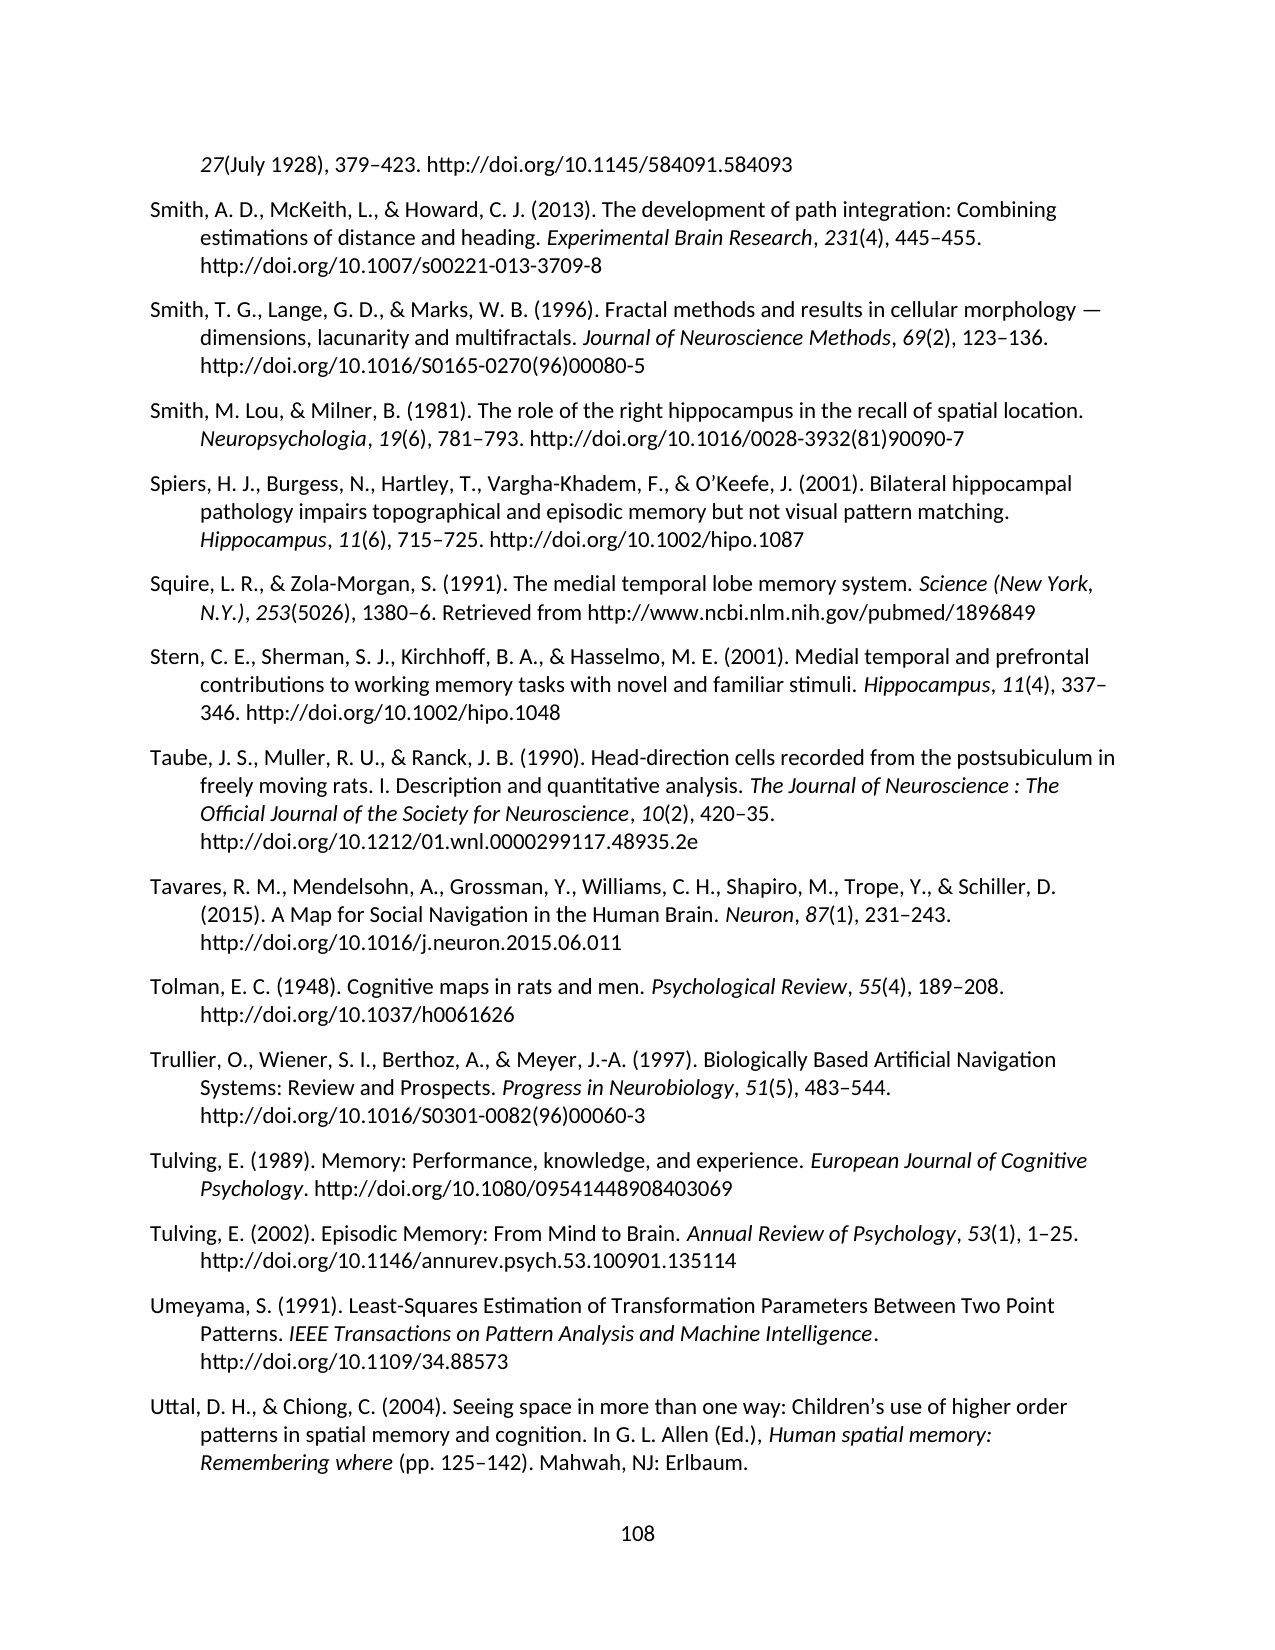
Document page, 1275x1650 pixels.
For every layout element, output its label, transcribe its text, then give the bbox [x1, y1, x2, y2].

text Stern, C. E., Sherman, S. J., Kirchhoff, B. A., & Hasselmo, M. E. (2001). Medial temporal and prefrontal contributions to working memory tasks with novel and familiar stimuli. Hippocampus, 11(4), 337–346. http://doi.org/10.1002/hipo.1048 [150, 642, 1125, 726]
text Trullier, O., Wiener, S. I., Berthoz, A., & Meyer, J.-A. (1997). Biologically Based Artificial Navigation Systems: Review and Prospects. Progress in Neurobiology, 51(5), 483–544. http://doi.org/10.1016/S0301-0082(96)00060-3 [150, 1045, 1125, 1129]
text Smith, A. D., McKeith, L., & Howard, C. J. (2013). The development of path integration: Combining estimations of distance and heading. Experimental Brain Research, 231(4), 445–455. http://doi.org/10.1007/s00221-013-3709-8 [150, 195, 1125, 279]
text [150, 150, 1125, 178]
text Tulving, E. (1989). Memory: Performance, knowledge, and experience. European Journal of Cognitive Psychology. http://doi.org/10.1080/09541448908403069 [150, 1146, 1125, 1202]
text Tolman, E. C. (1948). Cognitive maps in rats and men. Psychological Review, 55(4), 189–208. http://doi.org/10.1037/h0061626 [150, 972, 1125, 1028]
text Squire, L. R., & Zola-Morgan, S. (1991). The medial temporal lobe memory system. Science (New York, N.Y.), 253(5026), 1380–6. Retrieved from http://www.ncbi.nlm.nih.gov/pubmed/1896849 [150, 569, 1125, 626]
text Tavares, R. M., Mendelsohn, A., Grossman, Y., Williams, C. H., Shapiro, M., Trope, Y., & Schiller, D. (2015). A Map for Social Navigation in the Human Brain. Neuron, 87(1), 231–243. http://doi.org/10.1016/j.neuron.2015.06.011 [150, 872, 1125, 956]
text Smith, M. Lou, & Milner, B. (1981). The role of the right hippocampus in the recall of spatial location. Neuropsychologia, 19(6), 781–793. http://doi.org/10.1016/0028-3932(81)90090-7 [150, 396, 1125, 452]
text Uttal, D. H., & Chiong, C. (2004). Seeing space in more than one way: Children’s use of higher order patterns in spatial memory and cognition. In G. L. Allen (Ed.), Human spatial memory: Remembering where (pp. 125–142). Mahwah, NJ: Erlbaum. [150, 1392, 1125, 1476]
text Tulving, E. (2002). Episodic Memory: From Mind to Brain. Annual Review of Psychology, 53(1), 1–25. http://doi.org/10.1146/annurev.psych.53.100901.135114 [150, 1219, 1125, 1275]
text Taube, J. S., Muller, R. U., & Ranck, J. B. (1990). Head-direction cells recorded from the postsubiculum in freely moving rats. I. Description and quantitative analysis. The Journal of Neuroscience : The Official Journal of the Society for Neuroscience, 10(2), 420–35. http://doi.org/10.1212/01.wnl.0000299117.48935.2e [150, 743, 1125, 855]
text Spiers, H. J., Burgess, N., Hartley, T., Vargha-Khadem, F., & O’Keefe, J. (2001). Bilateral hippocampal pathology impairs topographical and episodic memory but not visual pattern matching. Hippocampus, 11(6), 715–725. http://doi.org/10.1002/hipo.1087 [150, 469, 1125, 553]
text Smith, T. G., Lange, G. D., & Marks, W. B. (1996). Fractal methods and results in cellular morphology — dimensions, lacunarity and multifractals. Journal of Neuroscience Methods, 69(2), 123–136. http://doi.org/10.1016/S0165-0270(96)00080-5 [150, 295, 1125, 379]
text Umeyama, S. (1991). Least-Squares Estimation of Transformation Parameters Between Two Point Patterns. IEEE Transactions on Pattern Analysis and Machine Intelligence. http://doi.org/10.1109/34.88573 [150, 1291, 1125, 1375]
